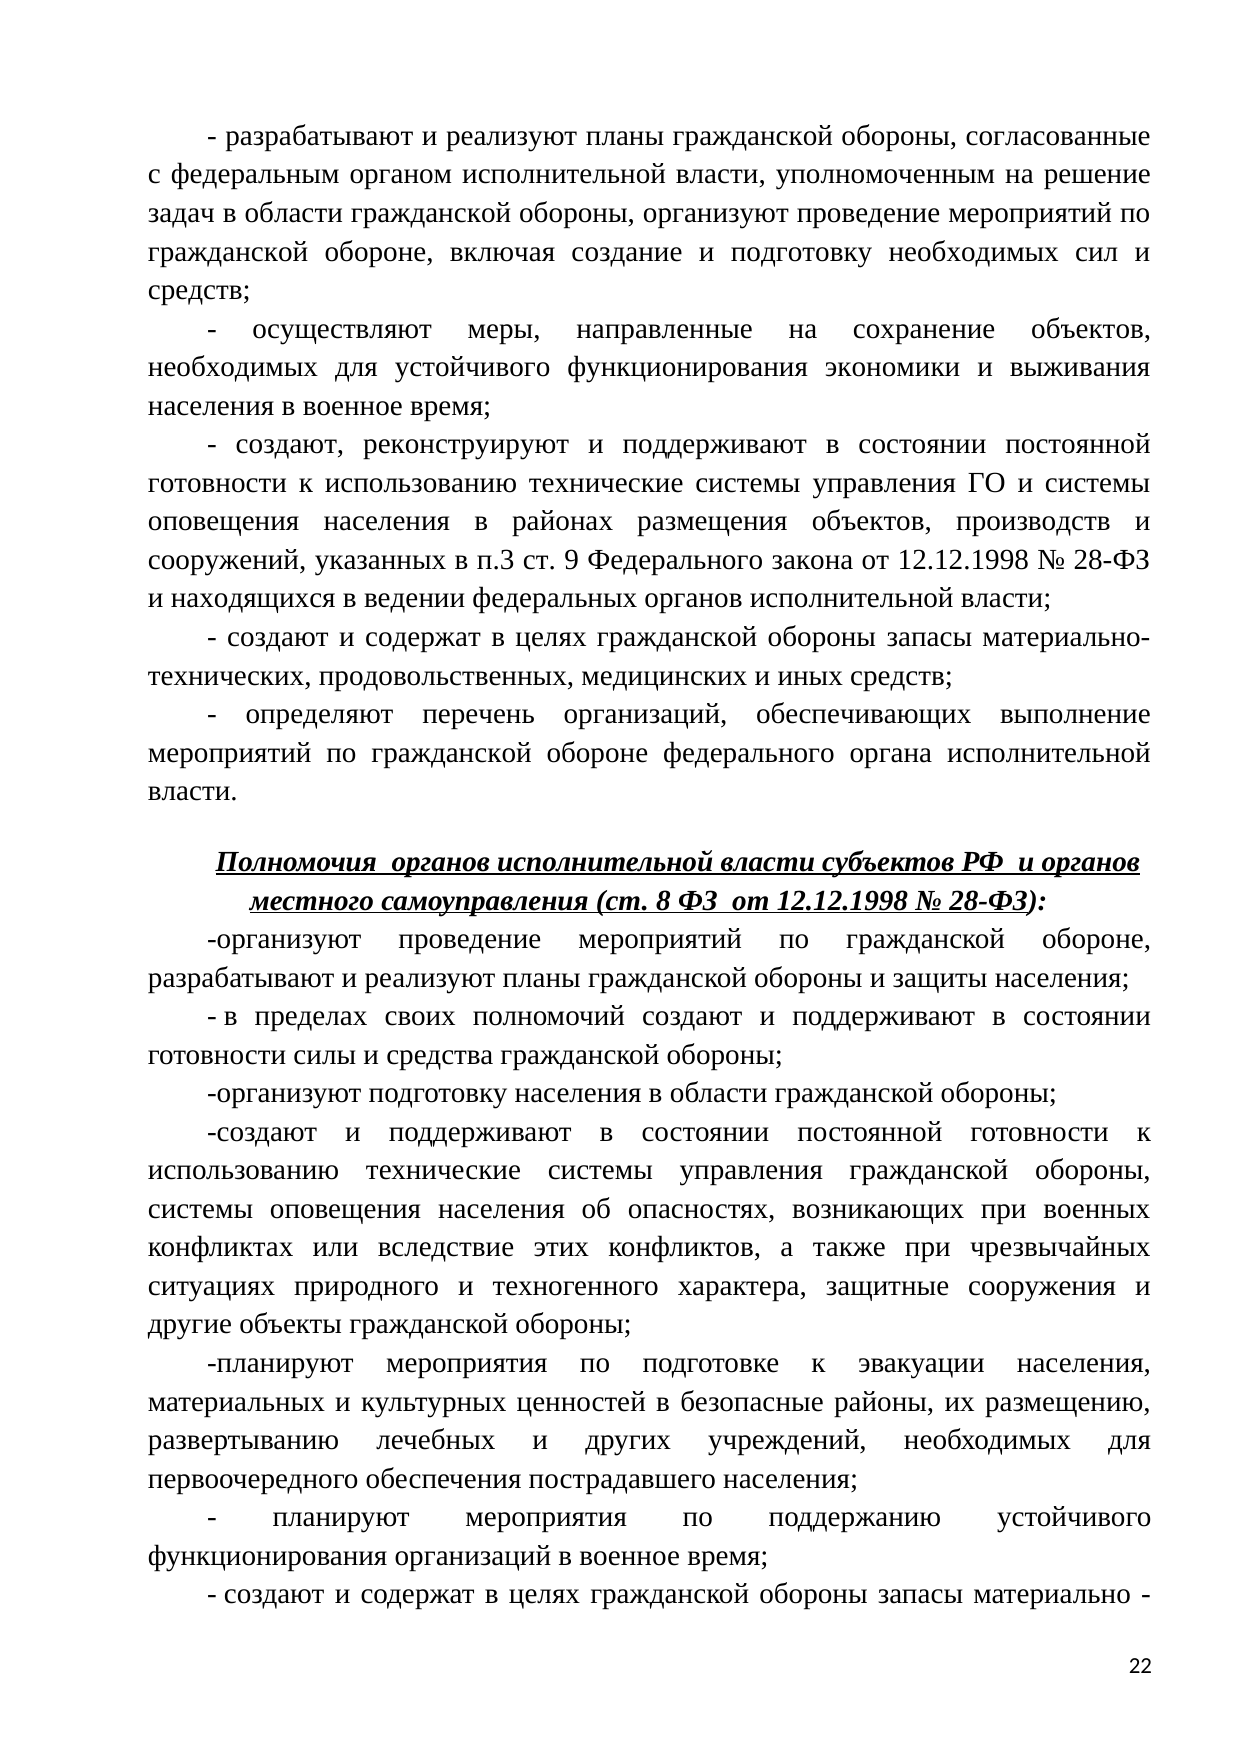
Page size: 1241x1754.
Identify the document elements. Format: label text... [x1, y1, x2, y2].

text - создают и содержат в целях гражданской обороны запасы материально-технических, продовольственных, медицинских и иных средств; [148, 619, 1152, 691]
text Полномочия органов исполнительной власти субъектов РФ и органов местного самоуправления (ст. 8 ФЗ от 12.12.1998 № 28-ФЗ): [148, 844, 1152, 916]
text -организуют подготовку населения в области гражданской обороны; [148, 1075, 1152, 1109]
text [148, 1576, 1152, 1610]
text -планируют мероприятия по подготовке к эвакуации населения, материальных и культурных ценностей в безопасные районы, их размещению, развертыванию лечебных и других учреждений, необходимых для первоочередного обеспечения пострадавшего населения; [148, 1345, 1152, 1494]
text -организуют проведение мероприятий по гражданской обороне, разрабатывают и реализуют планы гражданской обороны и защиты населения; [148, 921, 1152, 993]
text -создают и поддерживают в состоянии постоянной готовности к использованию технические системы управления гражданской обороны, системы оповещения населения об опасностях, возникающих при военных конфликтах или вследствие этих конфликтов, а также при чрезвычайных ситуациях природного и техногенного характера, защитные сооружения и другие объекты гражданской обороны; [148, 1114, 1152, 1340]
text - осуществляют меры, направленные на сохранение объектов, необходимых для устойчивого функционирования экономики и выживания населения в военное время; [148, 311, 1152, 421]
text - разрабатывают и реализуют планы гражданской обороны, согласованные с федеральным органом исполнительной власти, уполномоченным на решение задач в области гражданской обороны, организуют проведение мероприятий по гражданской обороне, включая создание и подготовку необходимых сил и средств; [148, 118, 1152, 306]
text - определяют перечень организаций, обеспечивающих выполнение мероприятий по гражданской обороне федерального органа исполнительной власти. [148, 696, 1152, 807]
text - планируют мероприятия по поддержанию устойчивого функционирования организаций в военное время; [148, 1499, 1152, 1571]
text - в пределах своих полномочий создают и поддерживают в состоянии готовности силы и средства гражданской обороны; [148, 998, 1152, 1070]
text - создают, реконструируют и поддерживают в состоянии постоянной готовности к использованию технические системы управления ГО и системы оповещения населения в районах размещения объектов, производств и сооружений, указанных в п.3 ст. 9 Федерального закона от 12.12.1998 № 28-ФЗ и находящихся в ведении федеральных органов исполнительной власти; [148, 426, 1152, 614]
